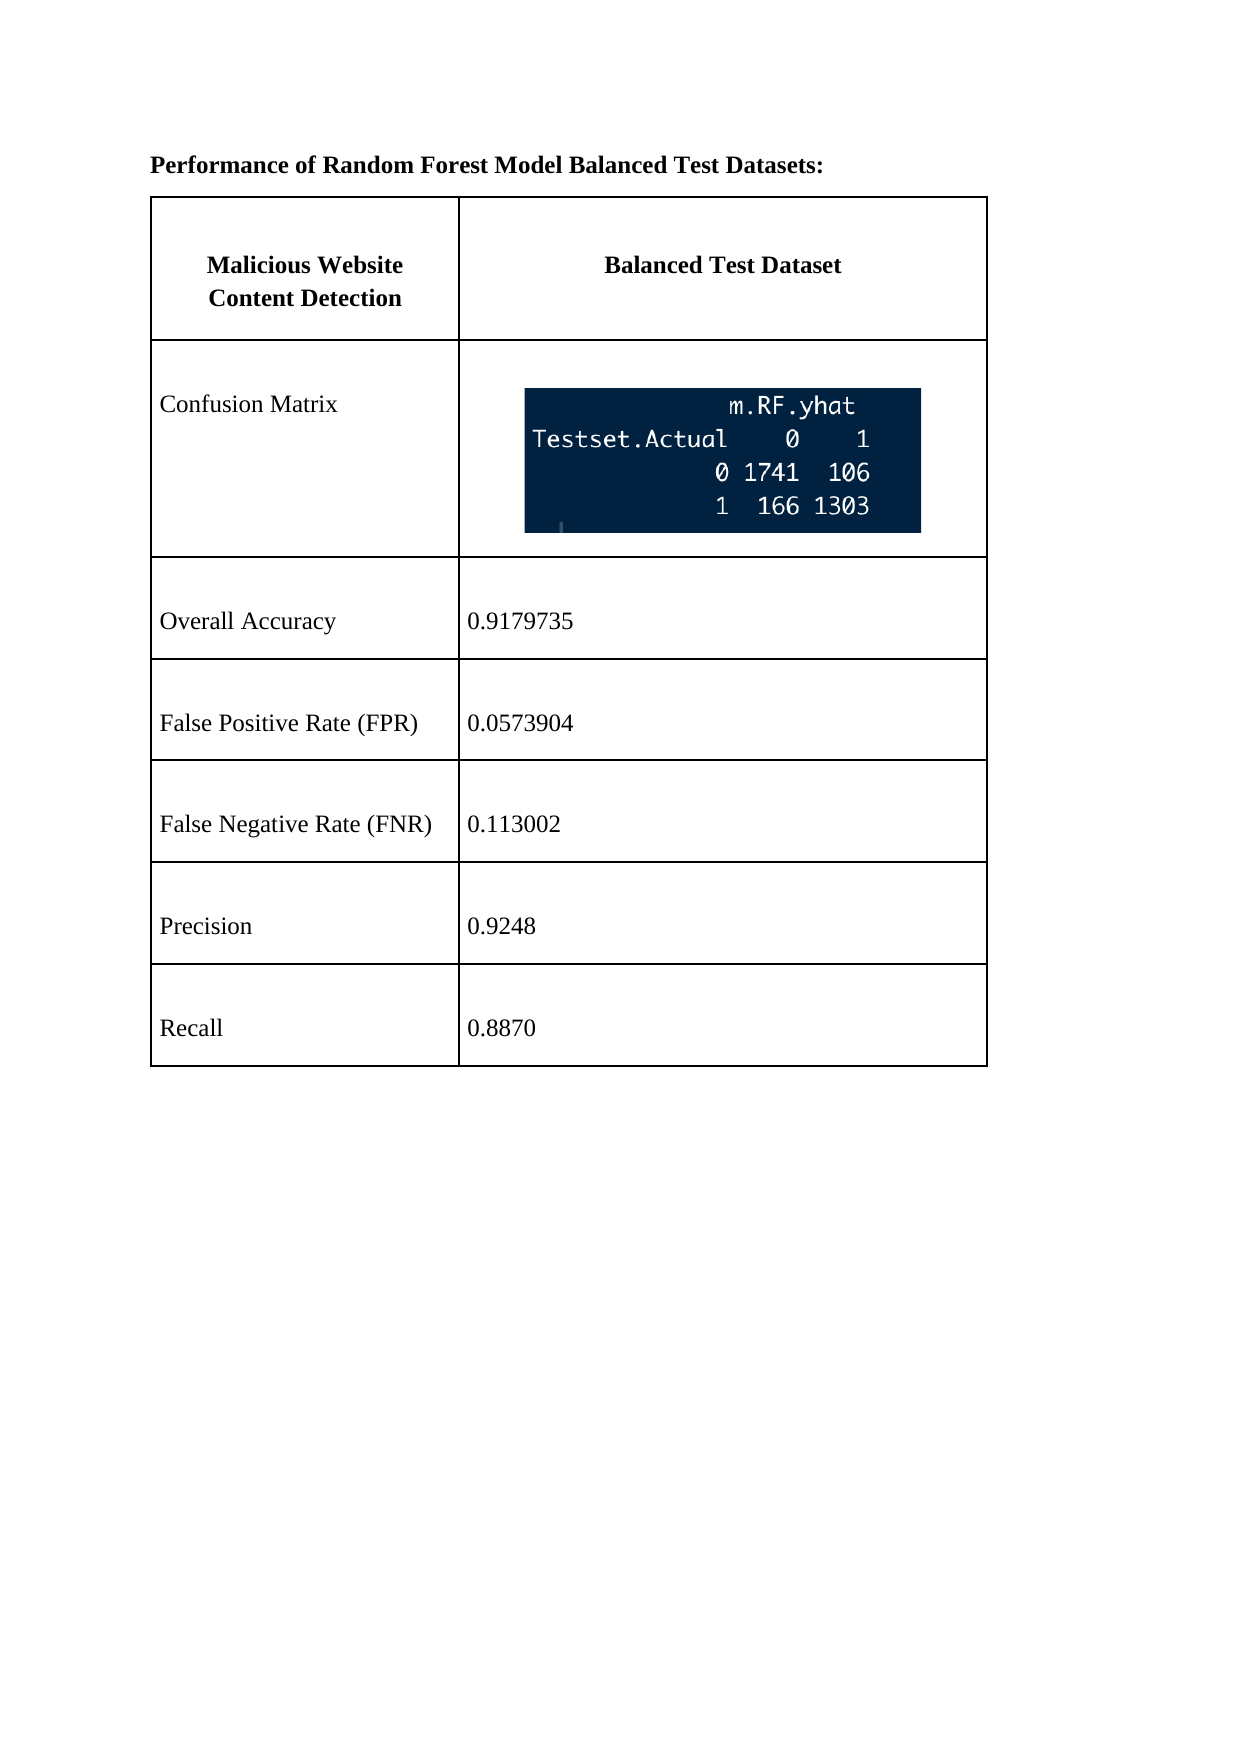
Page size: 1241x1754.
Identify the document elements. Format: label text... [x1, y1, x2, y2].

table_cell Confusion Matrix [152, 341, 458, 556]
table_cell Recall [152, 965, 458, 1065]
table_cell [460, 341, 986, 556]
table_cell 0.0573904 [460, 660, 986, 759]
table_cell False Negative Rate (FNR) [152, 761, 458, 861]
table_header Malicious Website Content Detection [152, 198, 458, 339]
table_cell False Positive Rate (FPR) [152, 660, 458, 759]
table_cell Overall Accuracy [152, 558, 458, 658]
table_cell Precision [152, 863, 458, 963]
table_cell 0.9179735 [460, 558, 986, 658]
picture [524, 388, 922, 533]
text Performance of Random Forest Model Balanced Test Datasets: [150, 150, 1090, 179]
table_header Balanced Test Dataset [460, 198, 986, 339]
table_cell 0.9248 [460, 863, 986, 963]
table_cell 0.8870 [460, 965, 986, 1065]
table_cell 0.113002 [460, 761, 986, 861]
